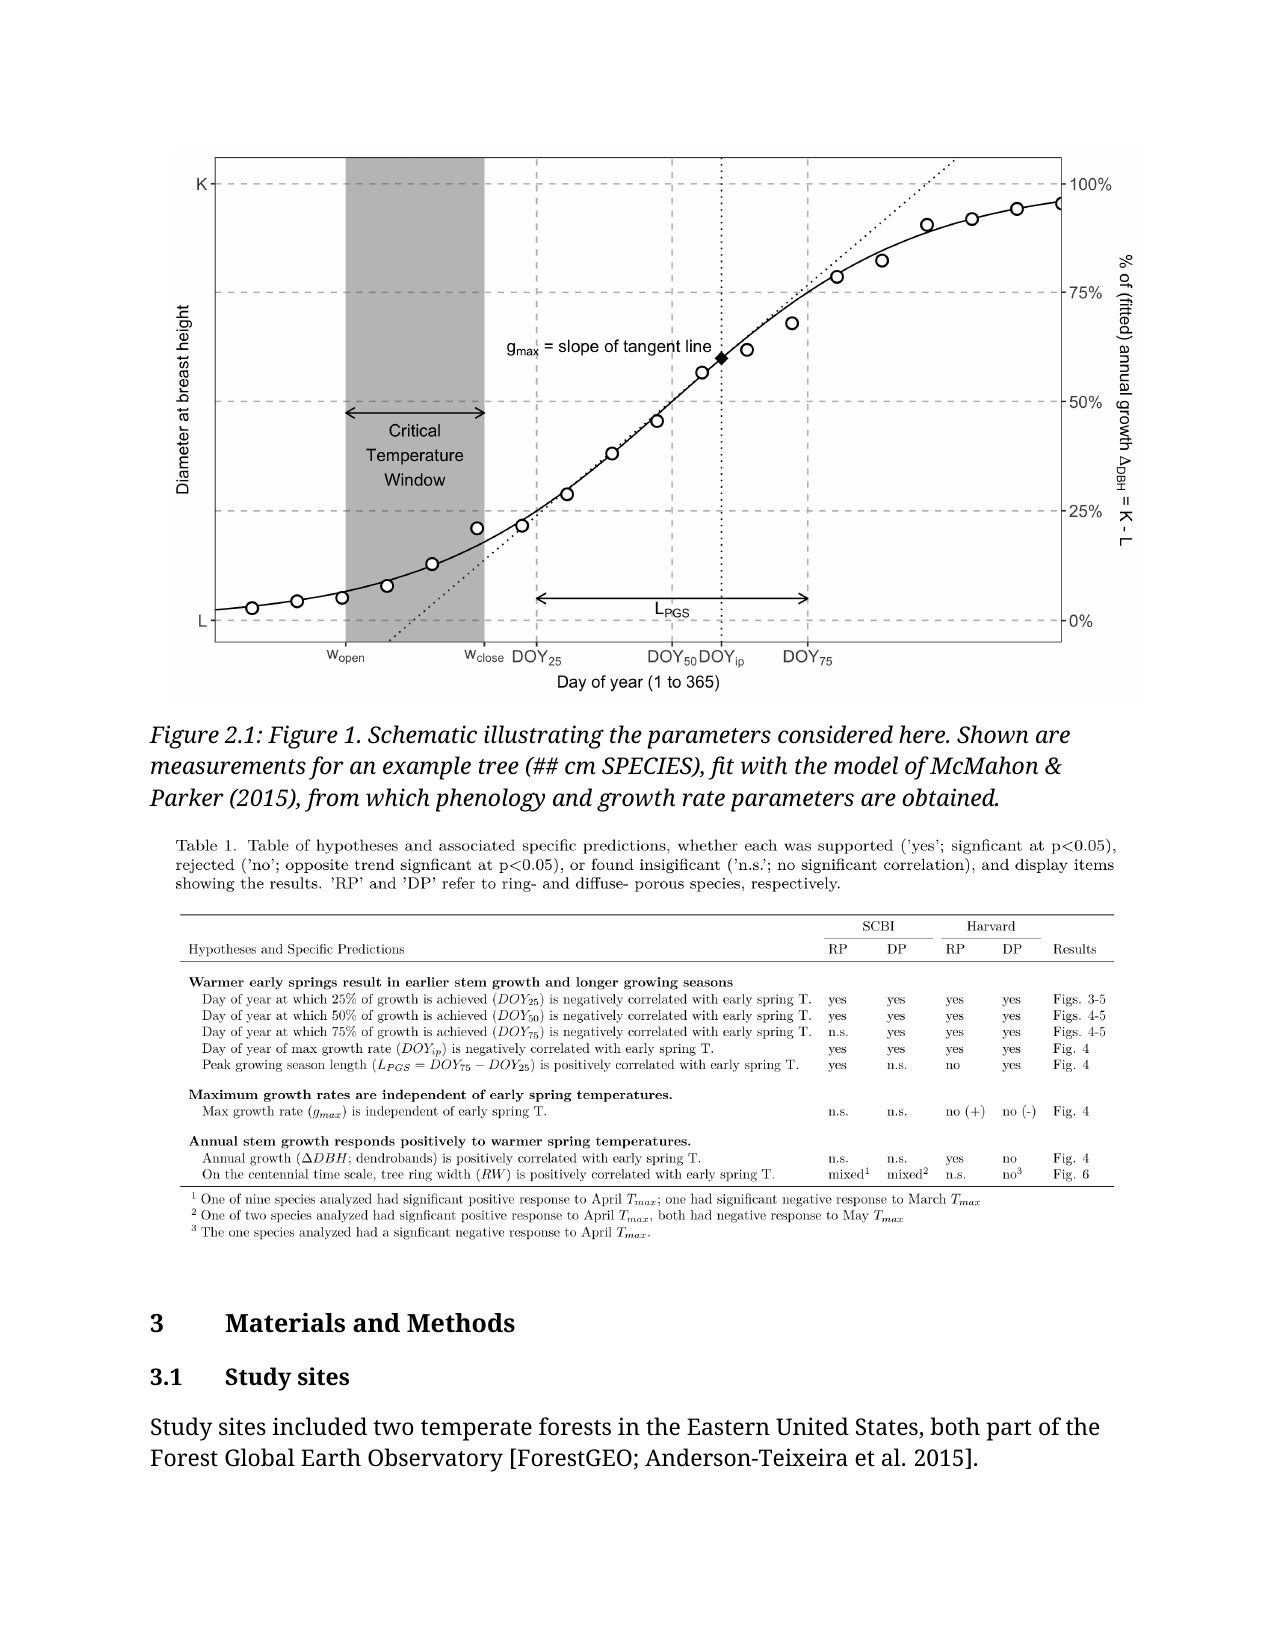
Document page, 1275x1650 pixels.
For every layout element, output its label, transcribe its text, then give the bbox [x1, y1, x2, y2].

text Study sites included two temperate forests in the Eastern United States, both part of the Forest Global Earth Observatory [ForestGEO; Anderson-Teixeira et al. 2015]. [150, 1411, 1125, 1473]
subtitle 3 Materials and Methods [150, 1306, 1125, 1340]
picture [168, 831, 1144, 1256]
subtitle 3.1 Study sites [150, 1361, 1125, 1392]
picture [168, 150, 1144, 699]
text Figure 2.1: Figure 1. Schematic illustrating the parameters considered here. Shown are measurements for an example tree (## cm SPECIES), fit with the model of McMahon & Parker (2015), from which phenology and growth rate parameters are obtained. [150, 719, 1125, 813]
